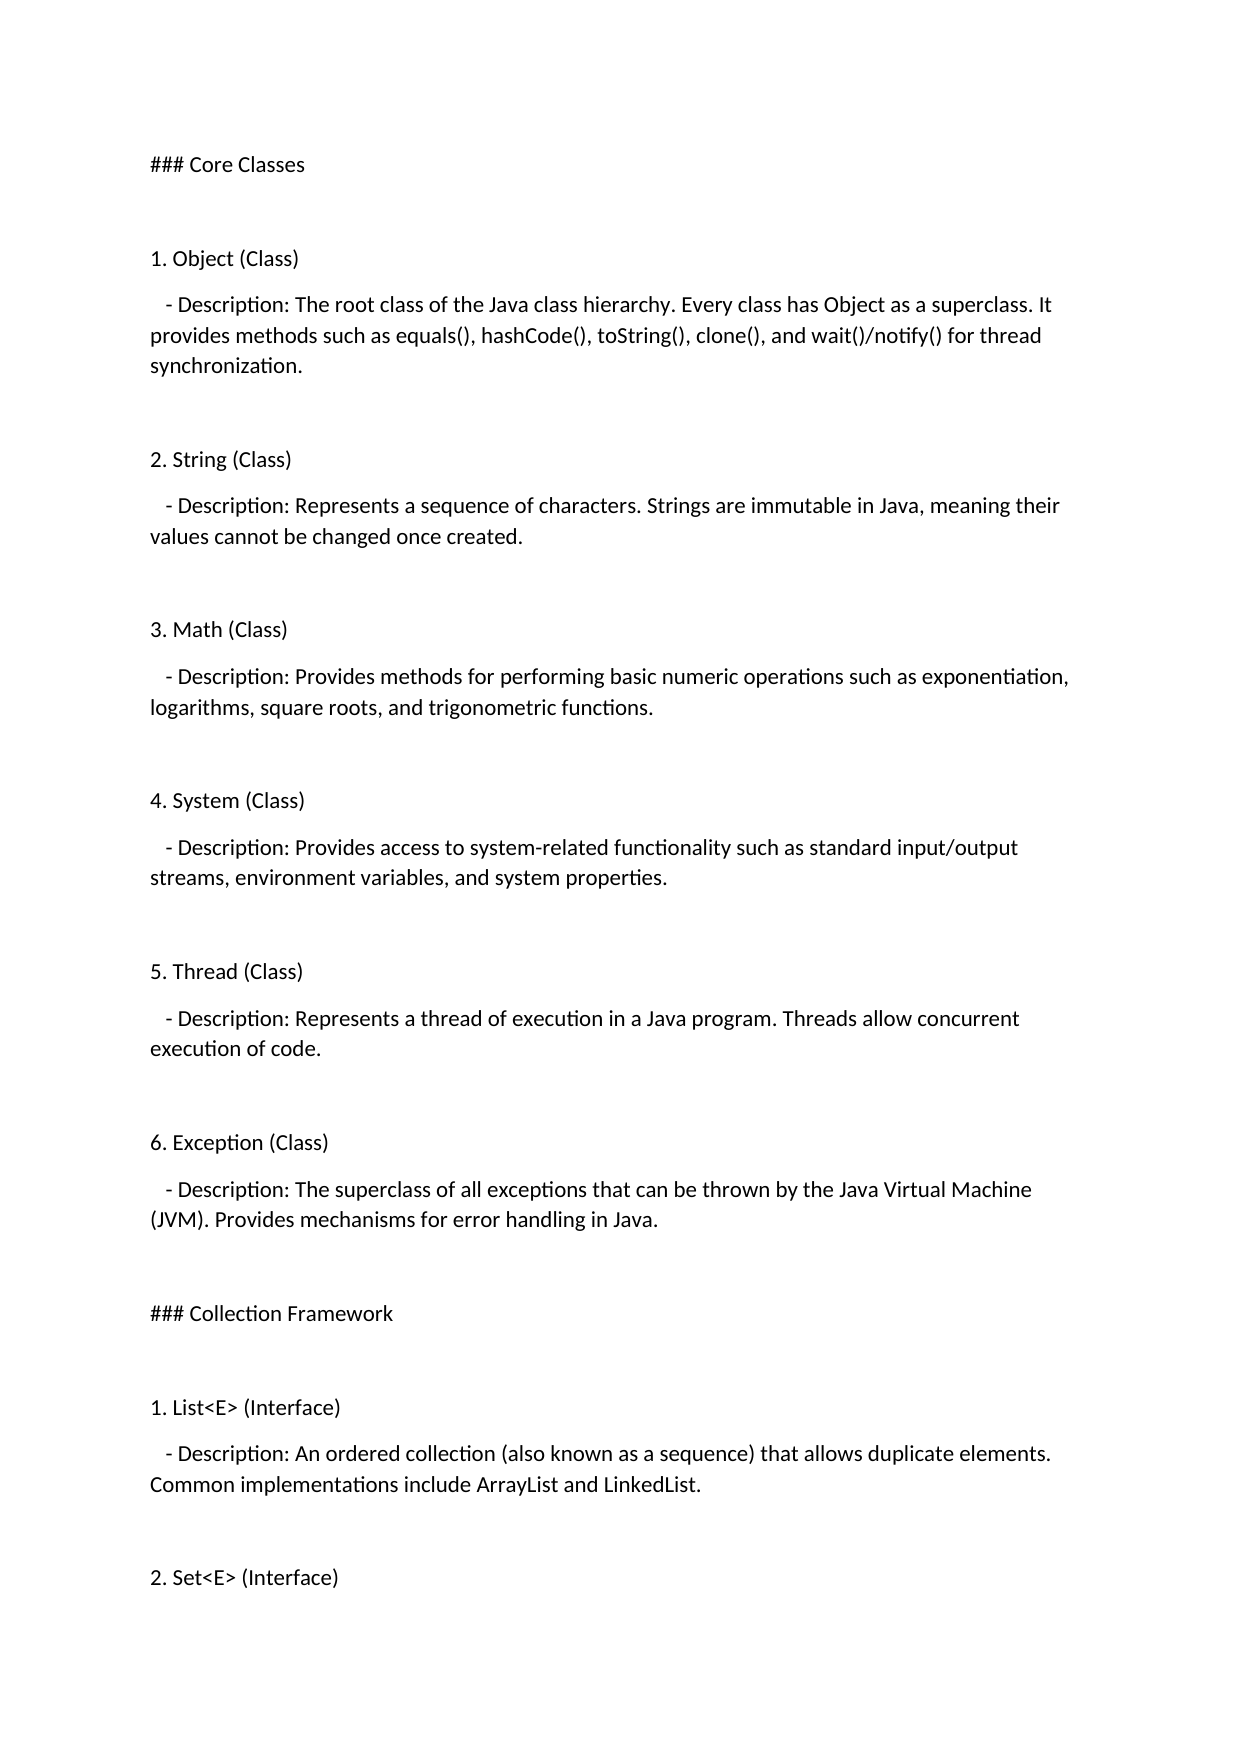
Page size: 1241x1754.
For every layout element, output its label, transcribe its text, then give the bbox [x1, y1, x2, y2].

text 2. String (Class) [150, 445, 1090, 473]
text - Description: Represents a thread of execution in a Java program. Threads allow concurrent execution of code. [150, 1004, 1090, 1062]
text 5. Thread (Class) [150, 957, 1090, 985]
text 6. Exception (Class) [150, 1128, 1090, 1156]
text ### Collection Framework [150, 1299, 1090, 1327]
text - Description: Represents a sequence of characters. Strings are immutable in Java, meaning their values cannot be changed once created. [150, 492, 1090, 550]
text - Description: An ordered collection (also known as a sequence) that allows duplicate elements. Common implementations include ArrayList and LinkedList. [150, 1439, 1090, 1498]
text - Description: The root class of the Java class hierarchy. Every class has Object as a superclass. It provides methods such as equals(), hashCode(), toString(), clone(), and wait()/notify() for thread synchronization. [150, 291, 1090, 379]
text 1. Object (Class) [150, 244, 1090, 272]
text ### Core Classes [150, 150, 1090, 178]
text - Description: The superclass of all exceptions that can be thrown by the Java Virtual Machine (JVM). Provides mechanisms for error handling in Java. [150, 1175, 1090, 1233]
text 2. Set<E> (Interface) [150, 1563, 1090, 1592]
text - Description: Provides methods for performing basic numeric operations such as exponentiation, logarithms, square roots, and trigonometric functions. [150, 662, 1090, 721]
text 4. System (Class) [150, 786, 1090, 814]
text - Description: Provides access to system-related functionality such as standard input/output streams, environment variables, and system properties. [150, 833, 1090, 892]
text 3. Math (Class) [150, 616, 1090, 644]
text 1. List<E> (Interface) [150, 1393, 1090, 1421]
